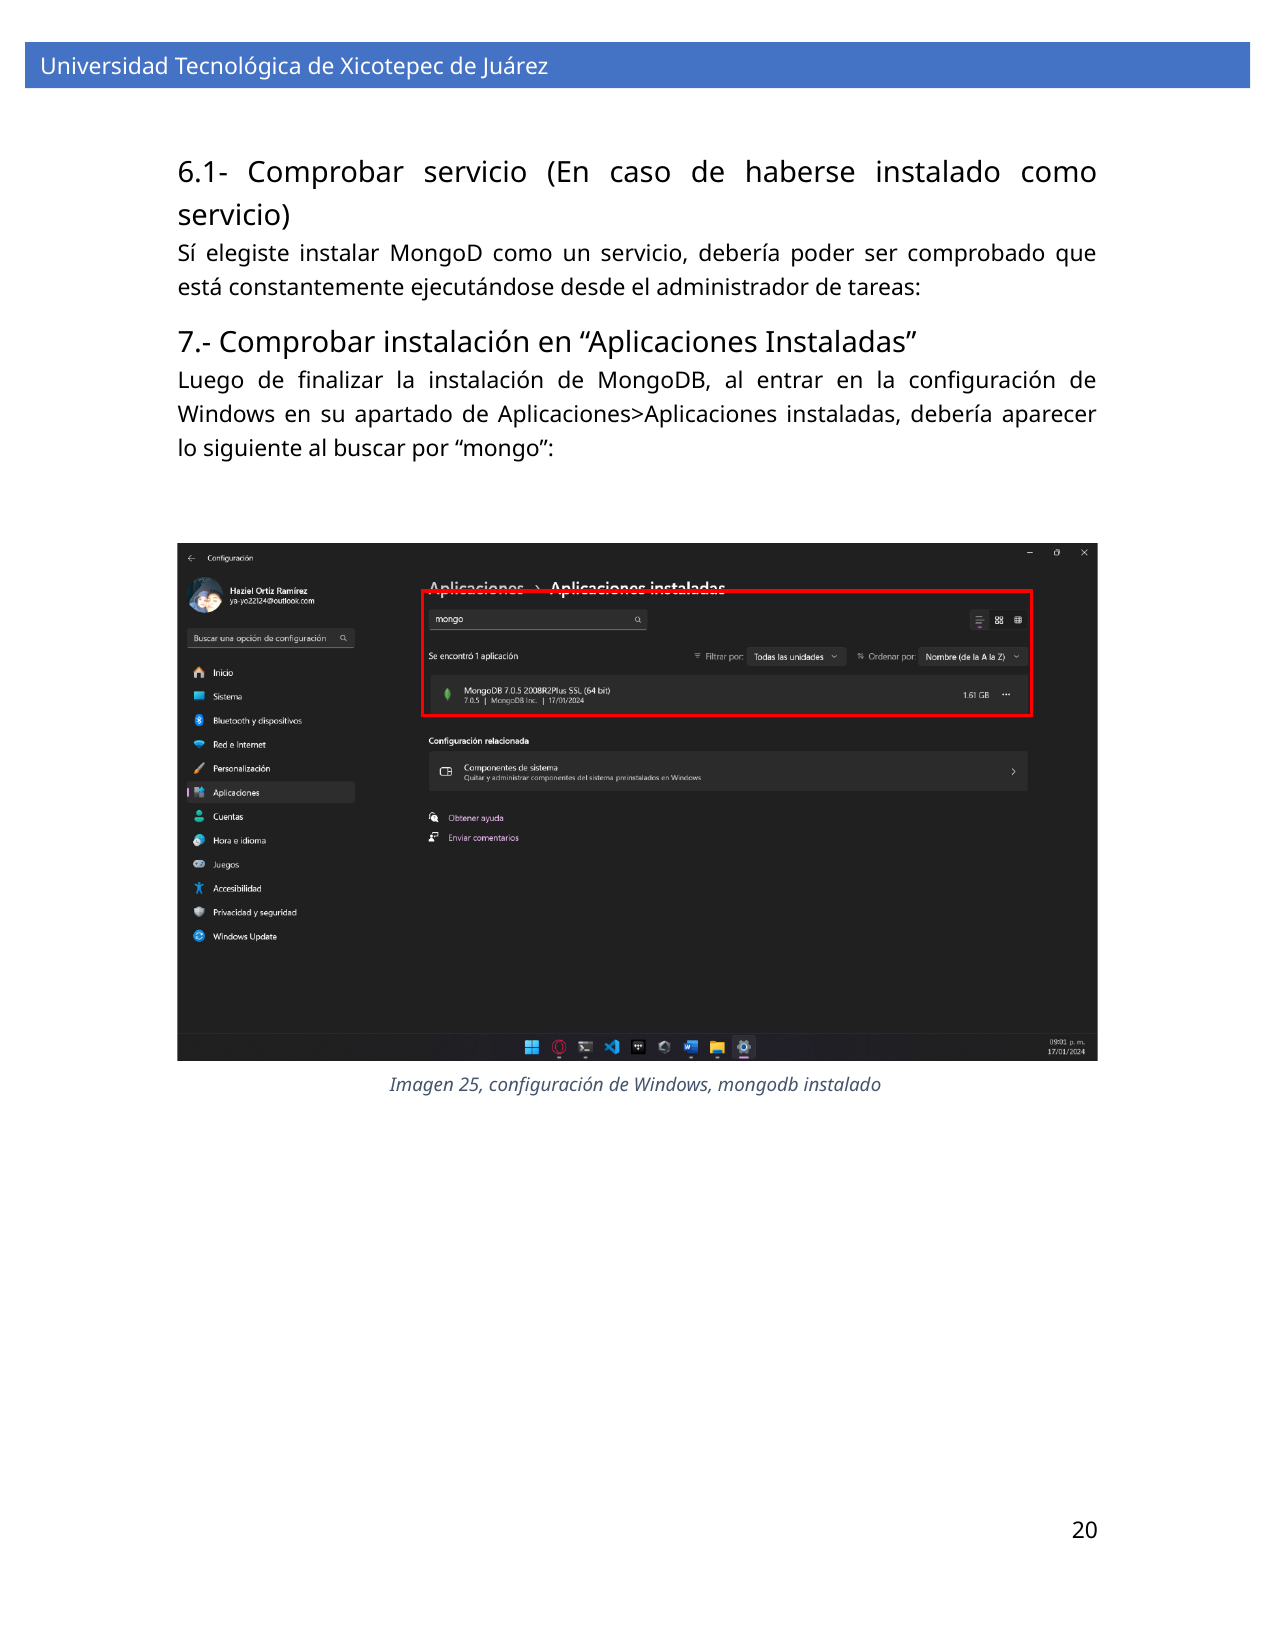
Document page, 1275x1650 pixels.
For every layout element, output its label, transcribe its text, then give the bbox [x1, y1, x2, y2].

subtitle 7.- Comprobar instalación en “Aplicaciones Instaladas” [177, 322, 1098, 361]
text Luego de finalizar la instalación de MongoDB, al entrar en la configuración de Windows en su apartado de Aplicaciones>Aplicaciones instaladas, debería aparecer lo siguiente al buscar por “mongo”: [177, 364, 1098, 463]
subtitle 6.1- Comprobar servicio (En caso de haberse instalado como servicio) [177, 152, 1098, 234]
text Sí elegiste instalar MongoD como un servicio, debería poder ser comprobado que está constantemente ejecutándose desde el administrador de tareas: [177, 237, 1098, 302]
picture [177, 543, 1098, 1061]
